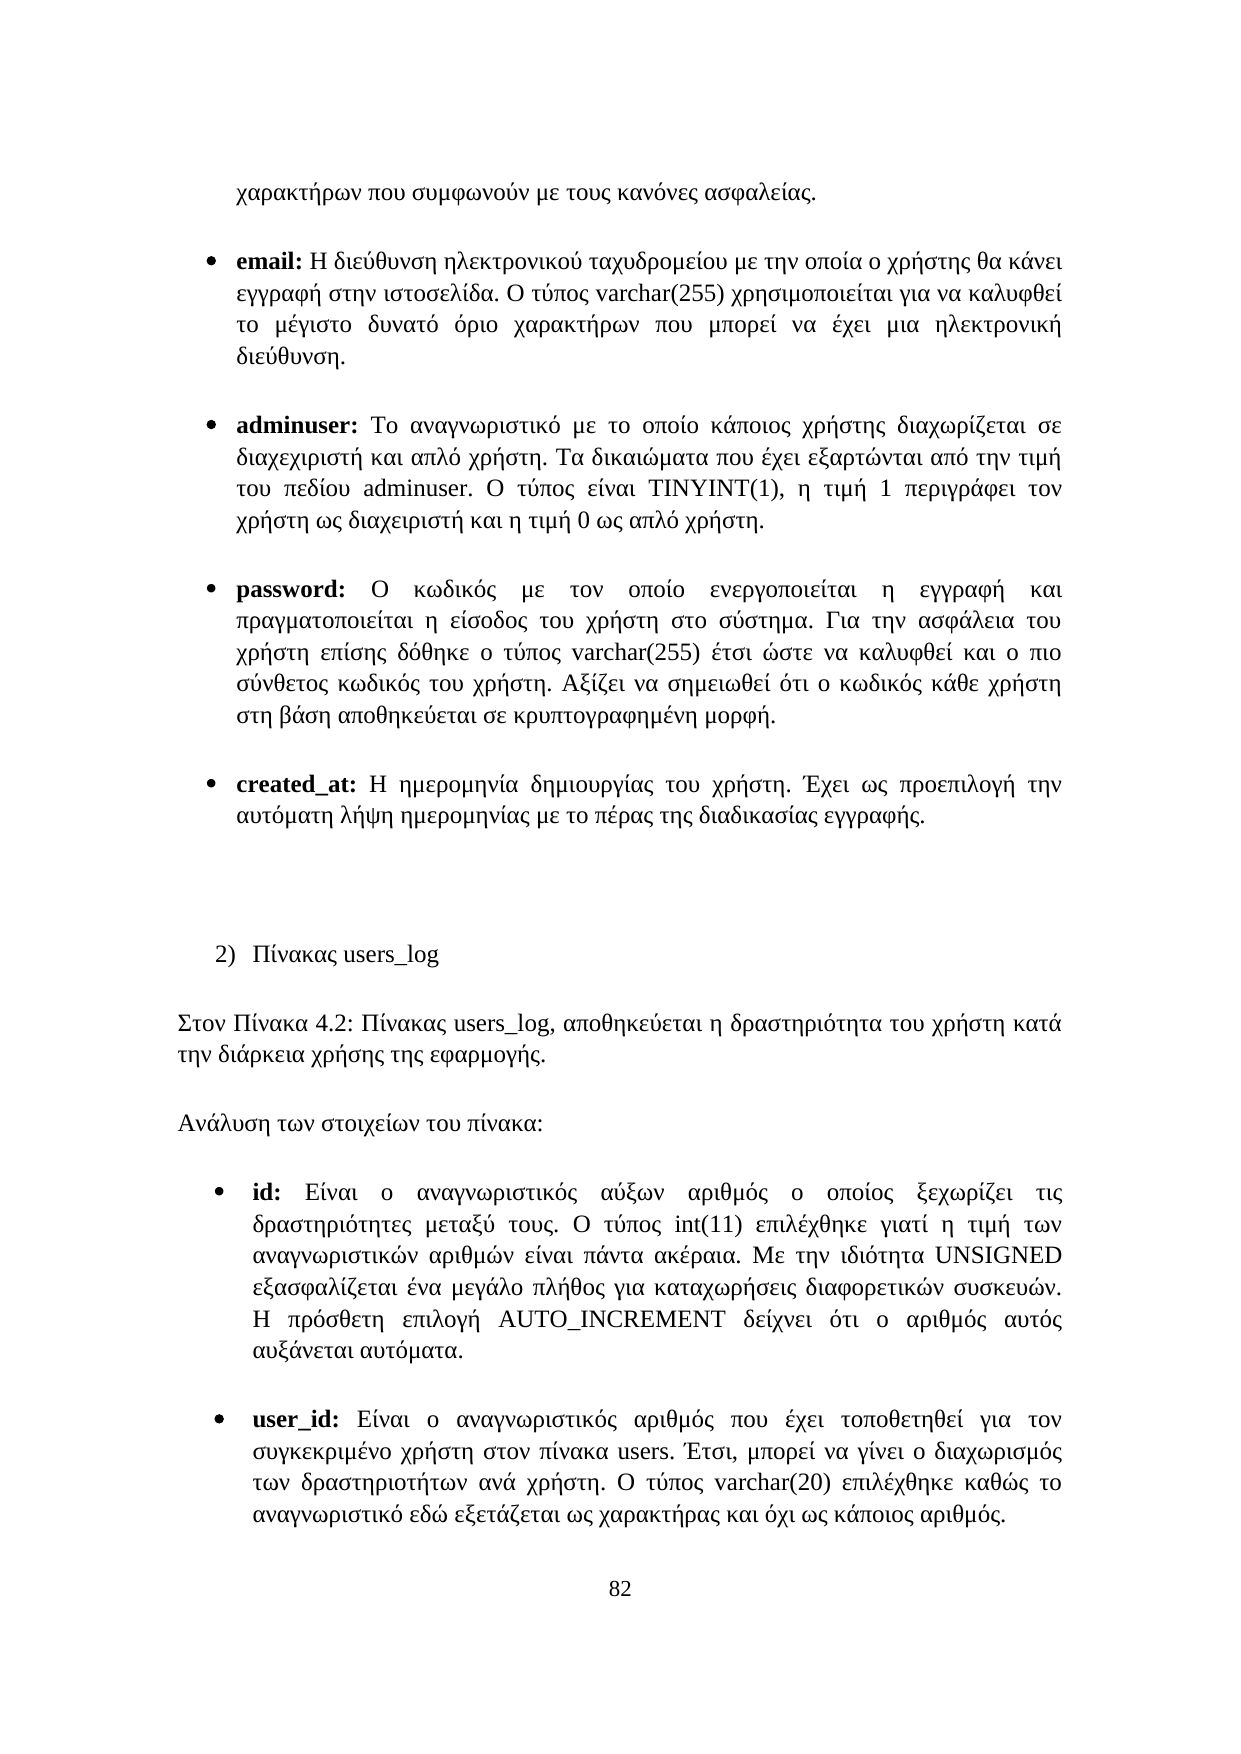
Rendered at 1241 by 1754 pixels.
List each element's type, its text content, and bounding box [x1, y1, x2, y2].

list adminuser: Το αναγνωριστικό με το οποίο κάποιος χρήστης διαχωρίζεται σε διαχεχιριστή και απλό χρήστη. Τα δικαιώματα που έχει εξαρτώνται από την τιμή του πεδίου adminuser. Ο τύπος είναι TINYINT(1), η τιμή 1 περιγράφει τον χρήστη ως διαχειριστή και η τιμή 0 ως απλό χρήστη. [207, 410, 1063, 533]
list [207, 177, 1063, 206]
list email: Η διεύθυνση ηλεκτρονικού ταχυδρομείου με την οποία ο χρήστης θα κάνει εγγραφή στην ιστοσελίδα. Ο τύπος varchar(255) χρησιμοποιείται για να καλυφθεί το μέγιστο δυνατό όριο χαρακτήρων που μπορεί να έχει μια ηλεκτρονική διεύθυνση. [207, 246, 1063, 370]
list password: Ο κωδικός με τον οποίο ενεργοποιείται η εγγραφή και πραγματοποιείται η είσοδος του χρήστη στο σύστημα. Για την ασφάλεια του χρήστη επίσης δόθηκε ο τύπος varchar(255) έτσι ώστε να καλυφθεί και ο πιο σύνθετος κωδικός του χρήστη. Αξίζει να σημειωθεί ότι ο κωδικός κάθε χρήστη στη βάση αποθηκεύεται σε κρυπτογραφημένη μορφή. [207, 574, 1063, 729]
list Πίνακας users_log [215, 939, 1063, 967]
list user_id: Είναι ο αναγνωριστικός αριθμός που έχει τοποθετηθεί για τον συγκεκριμένο χρήστη στον πίνακα users. Έτσι, μπορεί να γίνει ο διαχωρισμός των δραστηριοτήτων ανά χρήστη. Ο τύπος varchar(20) επιλέχθηκε καθώς το αναγνωριστικό εδώ εξετάζεται ως χαρακτήρας και όχι ως κάποιος αριθμός. [215, 1404, 1063, 1528]
list id: Είναι ο αναγνωριστικός αύξων αριθμός ο οποίος ξεχωρίζει τις δραστηριότητες μεταξύ τους. Ο τύπος int(11) επιλέχθηκε γιατί η τιμή των αναγνωριστικών αριθμών είναι πάντα ακέραια. Με την ιδιότητα UNSIGNED εξασφαλίζεται ένα μεγάλο πλήθος για καταχωρήσεις διαφορετικών συσκευών. Η πρόσθετη επιλογή AUTO_INCREMENT δείχνει ότι ο αριθμός αυτός αυξάνεται αυτόματα. [215, 1177, 1063, 1364]
list created_at: Η ημερομηνία δημιουργίας του χρήστη. Έχει ως προεπιλογή την αυτόματη λήψη ημερομηνίας με το πέρας της διαδικασίας εγγραφής. [207, 769, 1063, 829]
text Στον Πίνακα 4.2: Πίνακας users_log, αποθηκεύεται η δραστηριότητα του χρήστη κατά την διάρκεια χρήσης της εφαρμογής. [177, 1008, 1063, 1068]
text Ανάλυση των στοιχείων του πίνακα: [177, 1108, 1063, 1137]
